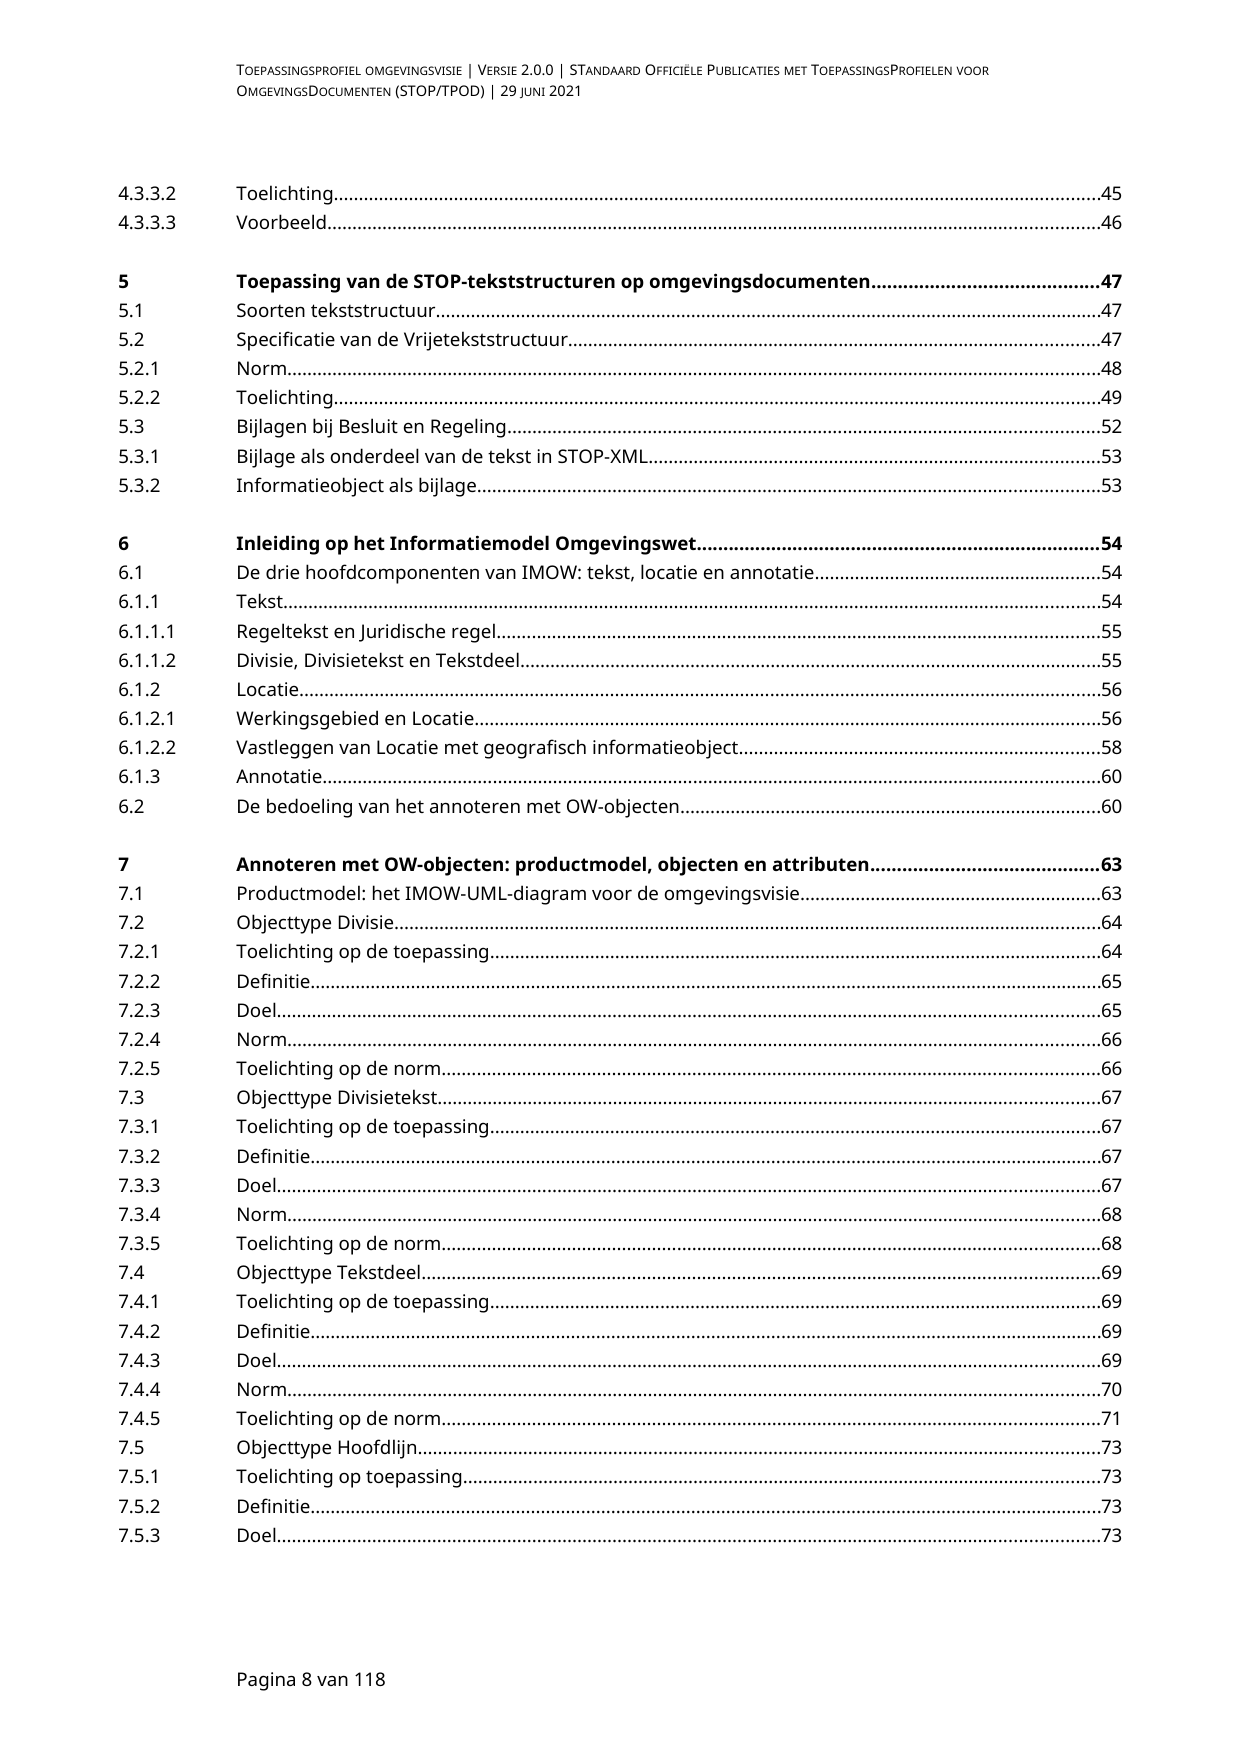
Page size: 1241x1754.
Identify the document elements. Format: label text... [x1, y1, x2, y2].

text 5.2.2 Toelichting 49 [118, 381, 1122, 411]
text 5.1 Soorten tekststructuur 47 [118, 294, 1122, 323]
text 5.2 Specificatie van de Vrijetekststructuur 47 [118, 323, 1122, 352]
text 7 Annoteren met OW-objecten: productmodel, objecten en attributen 63 [118, 848, 1122, 877]
text 7.2.3 Doel 65 [118, 994, 1122, 1023]
text 6.2 De bedoeling van het annoteren met OW-objecten 60 [118, 790, 1122, 819]
text 7.3.3 Doel 67 [118, 1169, 1122, 1198]
text 7.2.2 Definitie 65 [118, 965, 1122, 994]
text 6.1.1.2 Divisie, Divisietekst en Tekstdeel 55 [118, 644, 1122, 673]
text 7.5.2 Definitie 73 [118, 1490, 1122, 1519]
text 7.4 Objecttype Tekstdeel 69 [118, 1256, 1122, 1286]
text 7.2.1 Toelichting op de toepassing 64 [118, 936, 1122, 965]
text 7.5.3 Doel 73 [118, 1519, 1122, 1548]
text 7.2 Objecttype Divisie 64 [118, 906, 1122, 936]
text 7.5.1 Toelichting op toepassing 73 [118, 1461, 1122, 1490]
text 7.4.2 Definitie 69 [118, 1315, 1122, 1344]
text 6.1.3 Annotatie 60 [118, 761, 1122, 790]
text 7.2.5 Toelichting op de norm 66 [118, 1052, 1122, 1081]
text 6.1.2.1 Werkingsgebied en Locatie 56 [118, 702, 1122, 731]
text 6.1.1.1 Regeltekst en Juridische regel 55 [118, 615, 1122, 644]
text 7.4.4 Norm 70 [118, 1373, 1122, 1402]
text 4.3.3.2 Toelichting 45 [118, 177, 1122, 206]
text 6 Inleiding op het Informatiemodel Omgevingswet 54 [118, 527, 1122, 556]
text 7.3.1 Toelichting op de toepassing 67 [118, 1111, 1122, 1140]
text 5.3 Bijlagen bij Besluit en Regeling 52 [118, 411, 1122, 440]
text 6.1.2 Locatie 56 [118, 673, 1122, 702]
text 7.2.4 Norm 66 [118, 1023, 1122, 1052]
text 7.3.4 Norm 68 [118, 1198, 1122, 1227]
text 4.3.3.3 Voorbeeld 46 [118, 206, 1122, 236]
text 5.3.1 Bijlage als onderdeel van de tekst in STOP-XML 53 [118, 440, 1122, 469]
text 7.5 Objecttype Hoofdlijn 73 [118, 1431, 1122, 1461]
text 7.3.2 Definitie 67 [118, 1140, 1122, 1169]
text 7.3 Objecttype Divisietekst 67 [118, 1081, 1122, 1111]
text 5 Toepassing van de STOP-tekststructuren op omgevingsdocumenten 47 [118, 265, 1122, 294]
text 7.4.5 Toelichting op de norm 71 [118, 1402, 1122, 1431]
text 5.2.1 Norm 48 [118, 352, 1122, 381]
text 7.3.5 Toelichting op de norm 68 [118, 1227, 1122, 1256]
text 7.4.1 Toelichting op de toepassing 69 [118, 1286, 1122, 1315]
text 6.1 De drie hoofdcomponenten van IMOW: tekst, locatie en annotatie 54 [118, 556, 1122, 586]
text 5.3.2 Informatieobject als bijlage 53 [118, 469, 1122, 498]
text 7.4.3 Doel 69 [118, 1344, 1122, 1373]
text 6.1.1 Tekst 54 [118, 586, 1122, 615]
text 7.1 Productmodel: het IMOW-UML-diagram voor de omgevingsvisie 63 [118, 877, 1122, 906]
text 6.1.2.2 Vastleggen van Locatie met geografisch informatieobject 58 [118, 731, 1122, 761]
